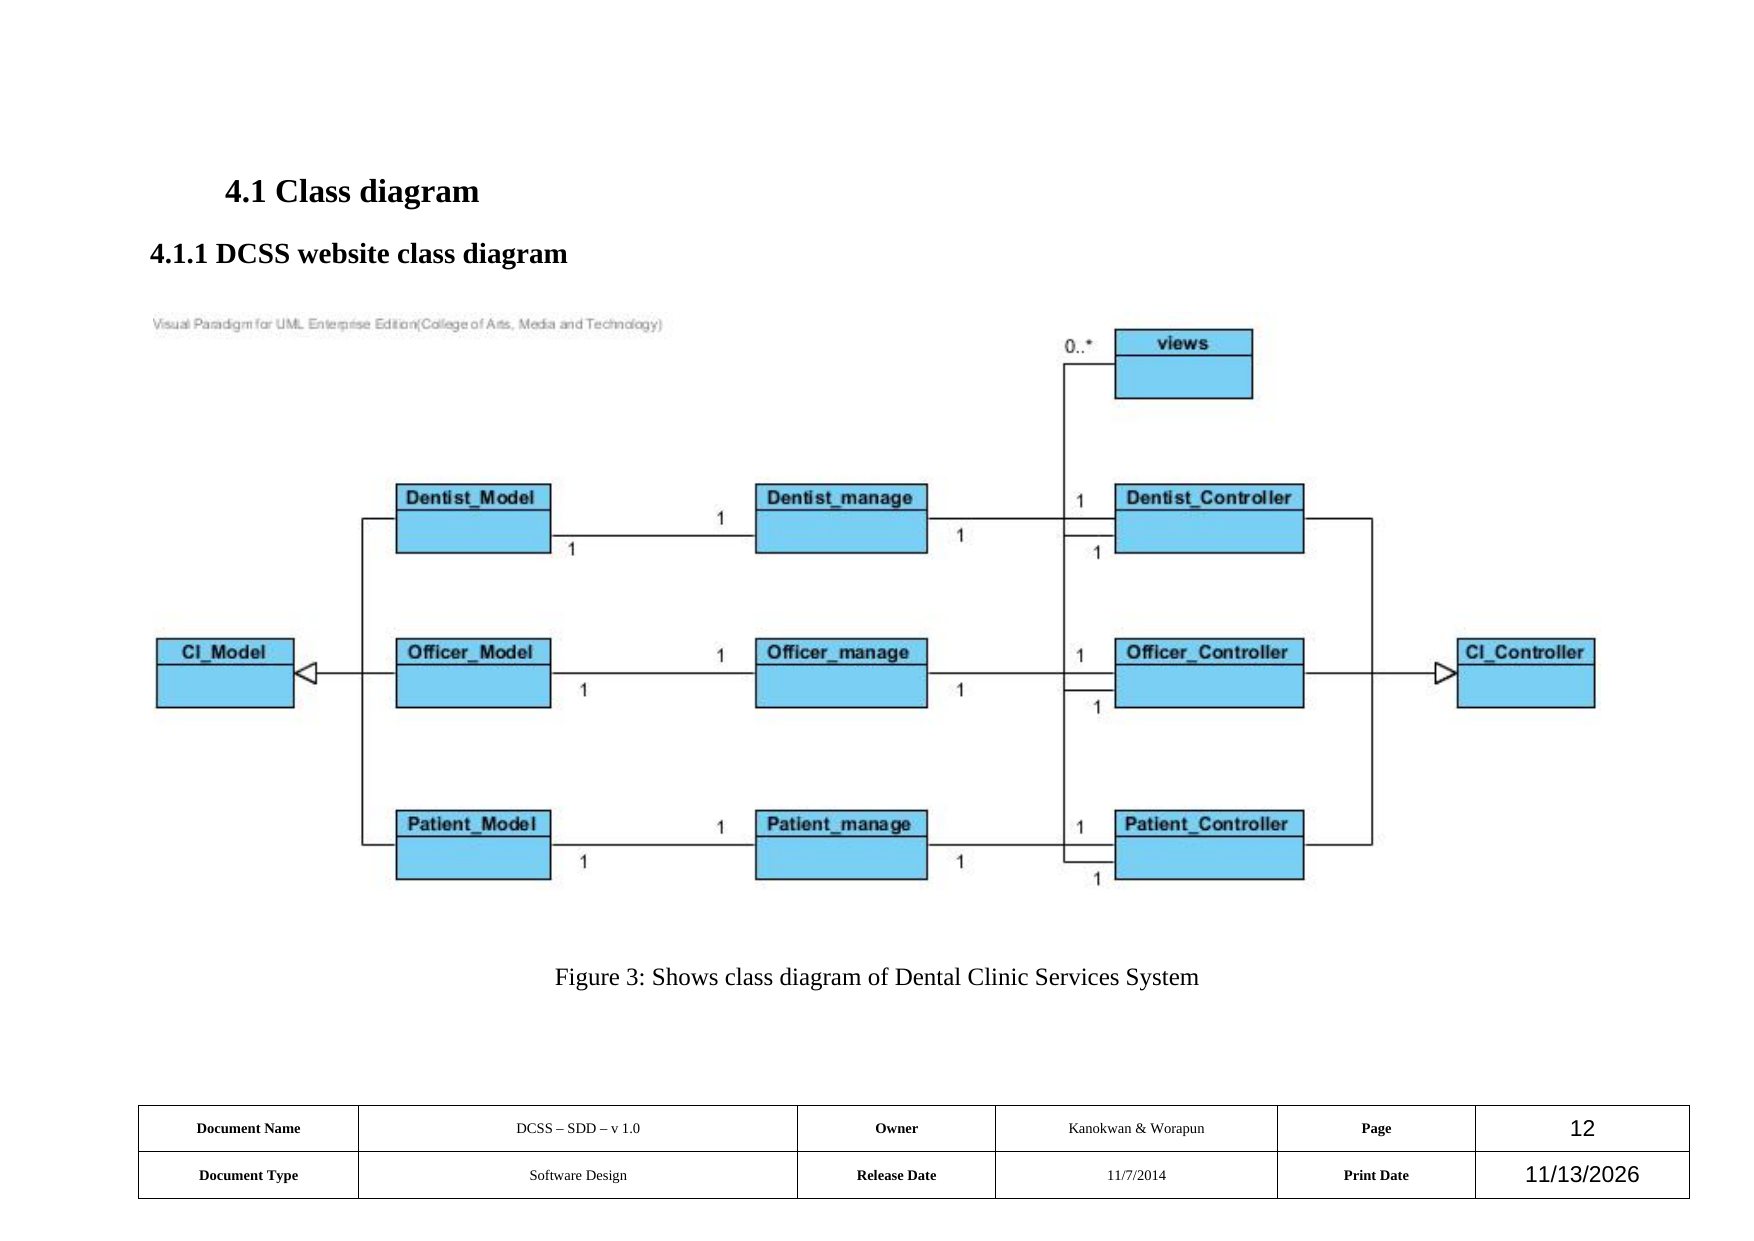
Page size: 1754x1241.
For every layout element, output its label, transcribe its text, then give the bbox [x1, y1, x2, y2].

picture [153, 312, 1601, 920]
subtitle 4.1 Class diagram [150, 171, 1604, 209]
subtitle 4.1.1 DCSS website class diagram [150, 236, 1604, 269]
text Figure 3: Shows class diagram of Dental Clinic Services System [150, 962, 1604, 991]
